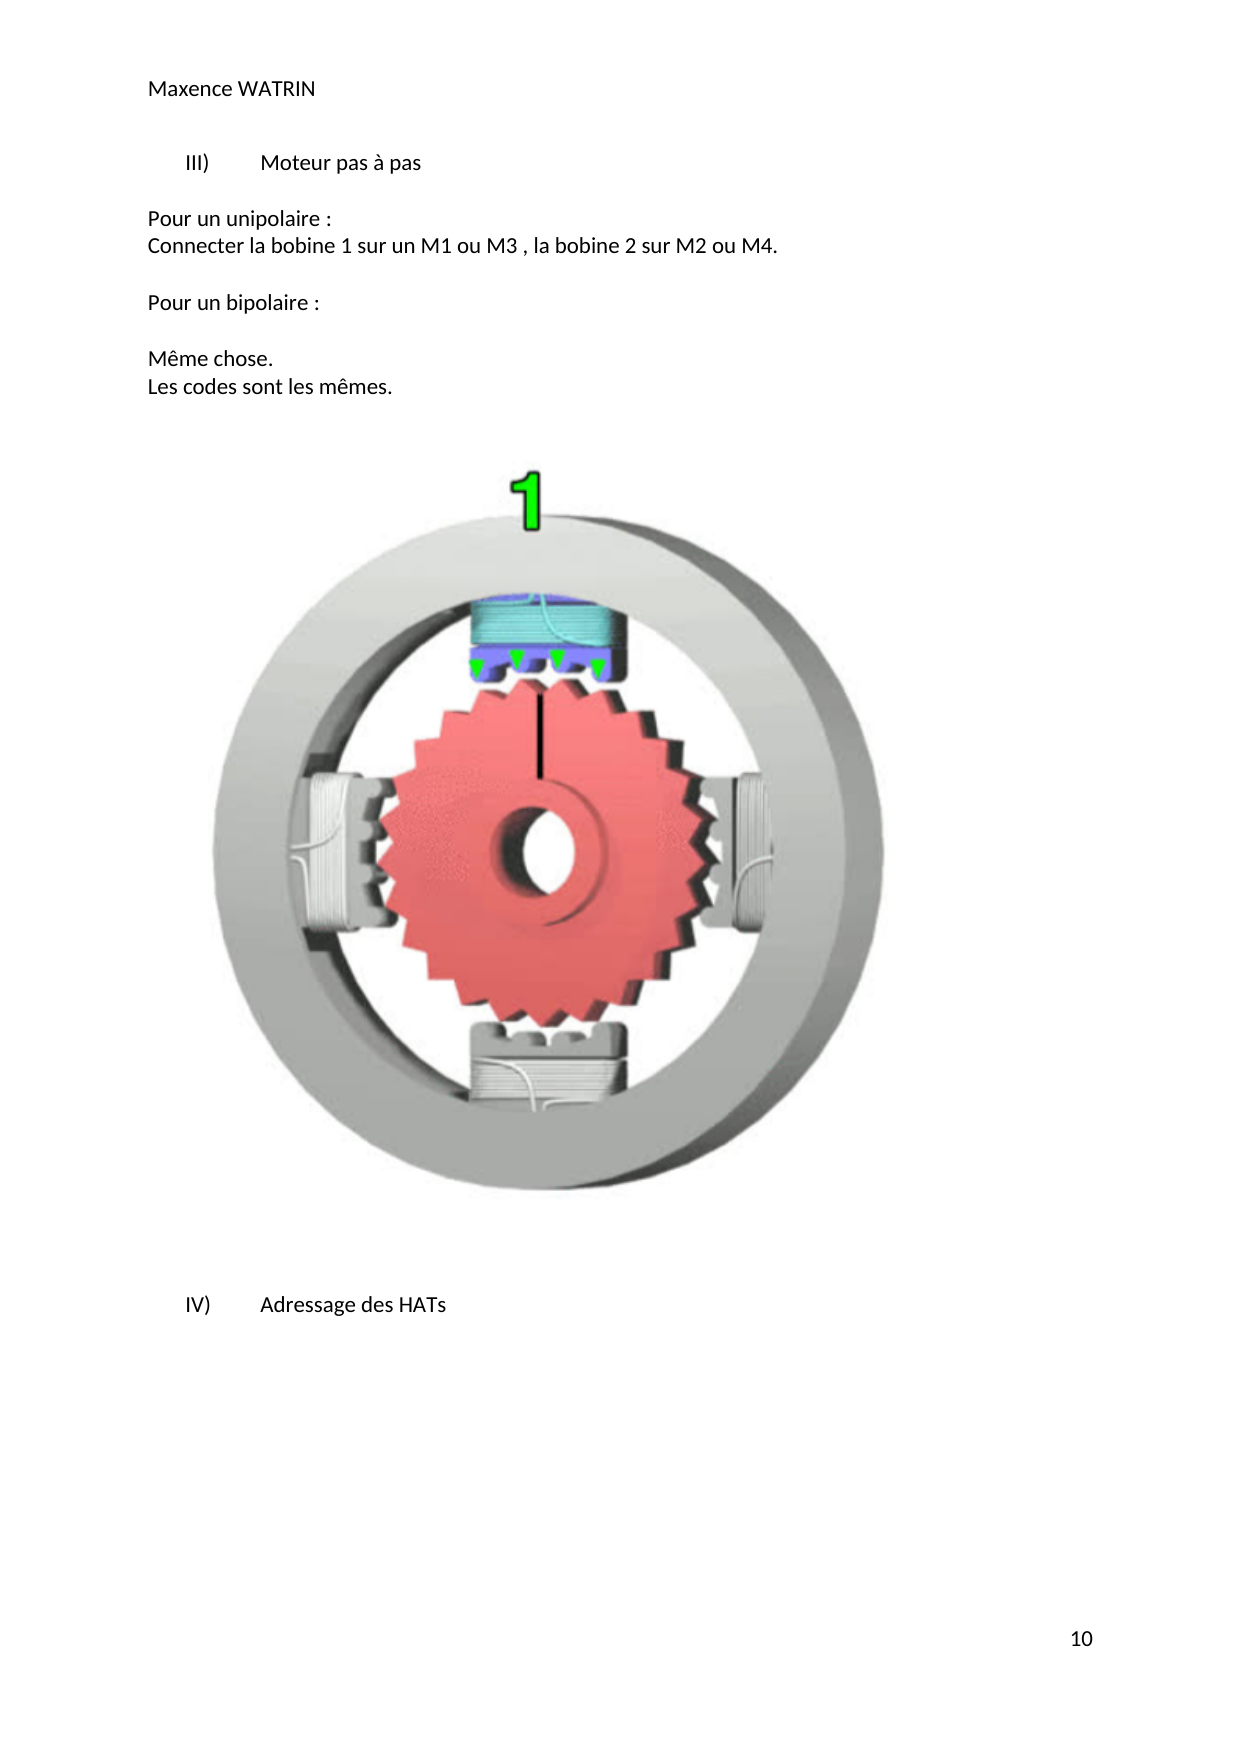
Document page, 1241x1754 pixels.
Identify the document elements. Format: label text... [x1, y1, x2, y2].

text Pour un bipolaire : [148, 288, 1093, 316]
picture [147, 427, 1018, 1263]
list Moteur pas à pas [185, 148, 1093, 176]
text Les codes sont les mêmes. [148, 372, 1093, 400]
text Pour un unipolaire : [148, 204, 1093, 232]
text Connecter la bobine 1 sur un M1 ou M3 , la bobine 2 sur M2 ou M4. [148, 232, 1093, 260]
text Même chose. [148, 344, 1093, 372]
list Adressage des HATs [185, 1290, 1093, 1318]
